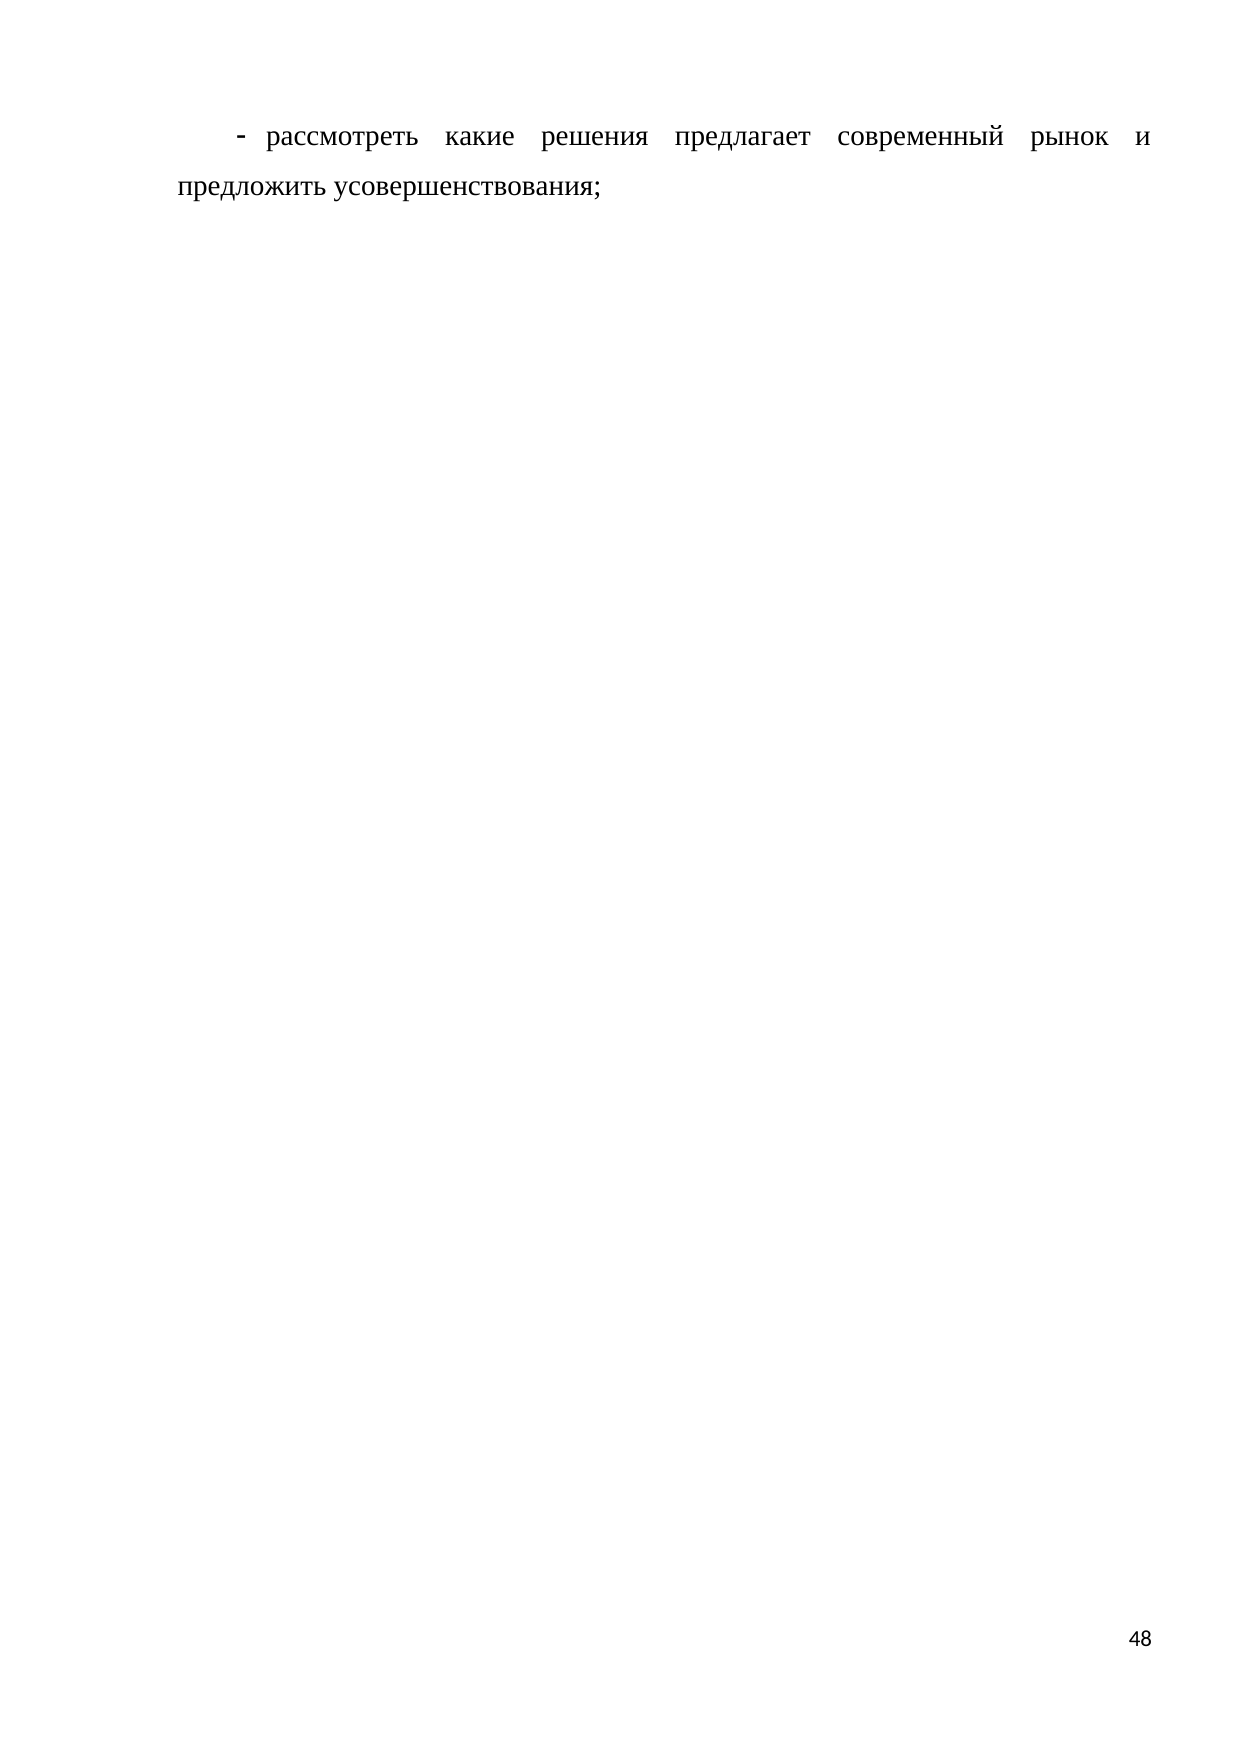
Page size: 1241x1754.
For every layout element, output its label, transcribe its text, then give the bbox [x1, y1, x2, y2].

list рассмотреть какие решения предлагает современный рынок и предложить усовершенствования; [177, 118, 1152, 202]
